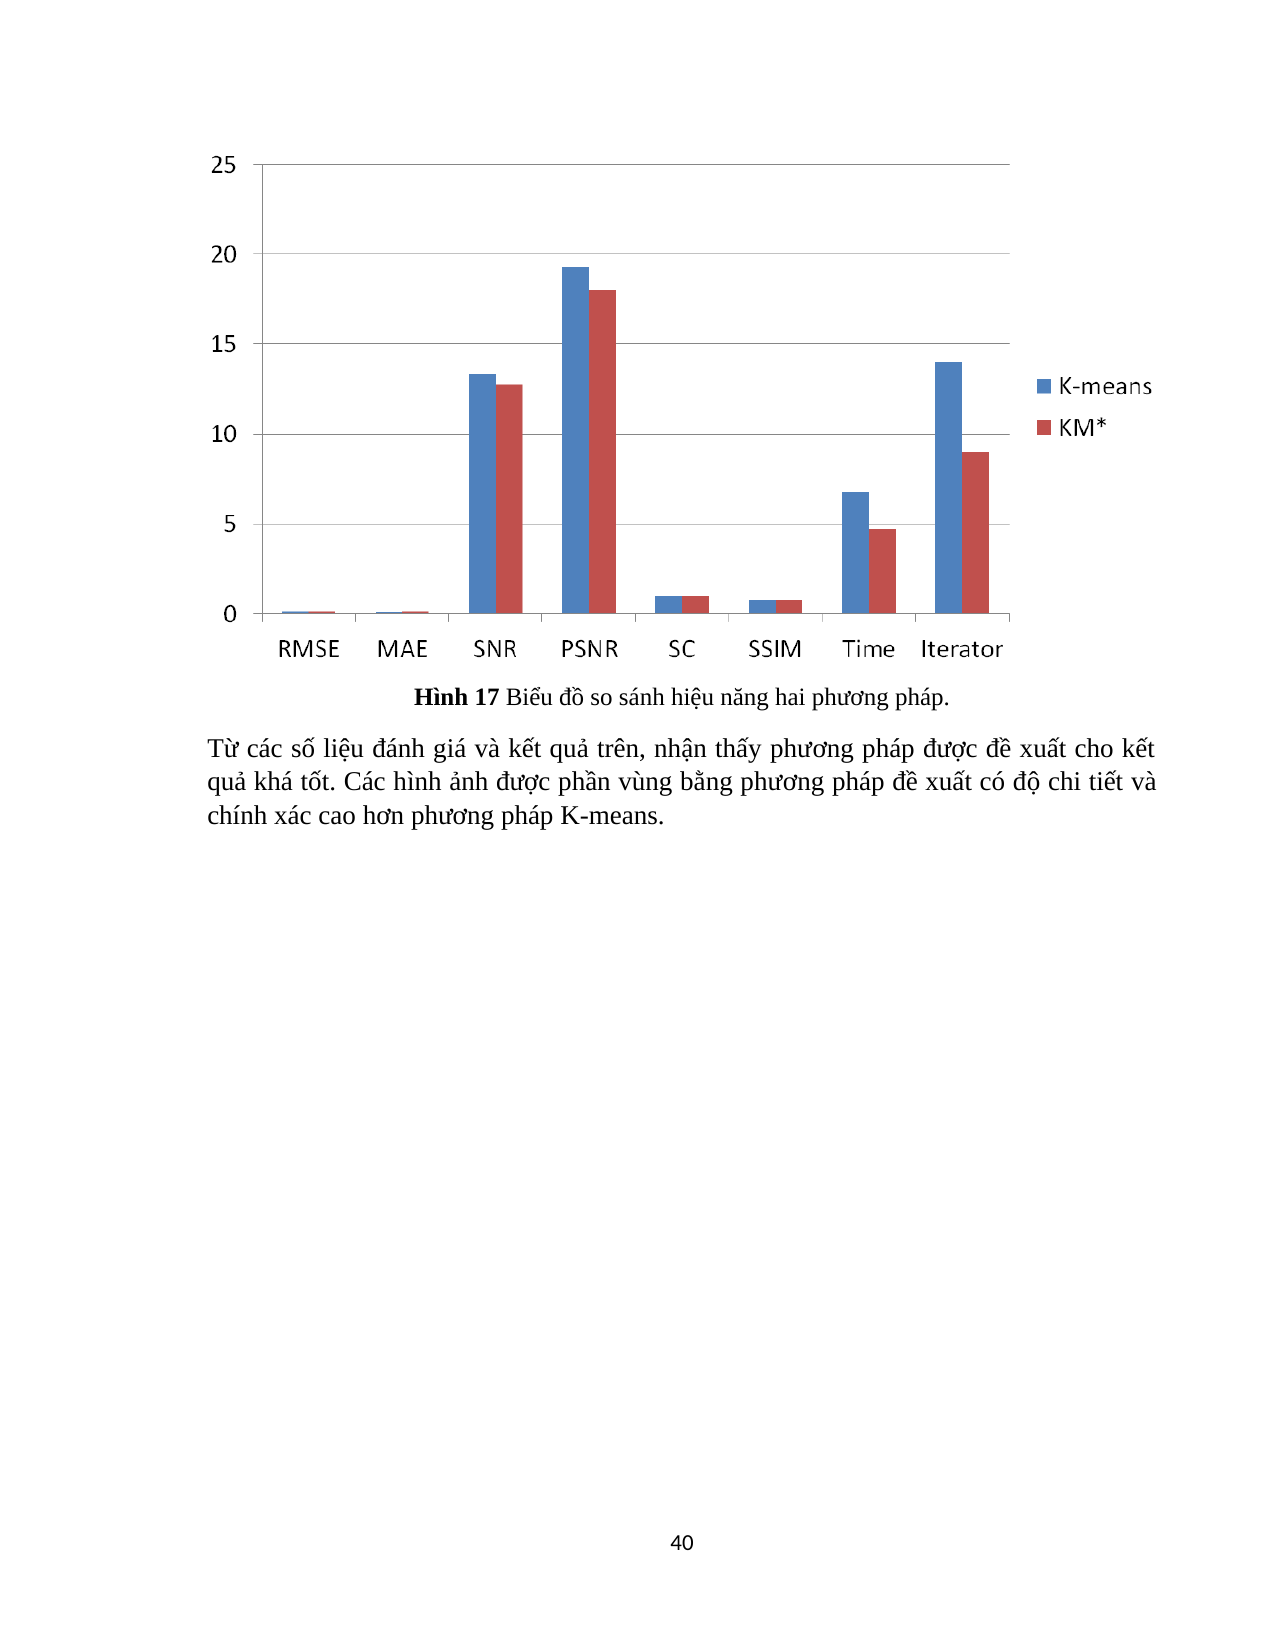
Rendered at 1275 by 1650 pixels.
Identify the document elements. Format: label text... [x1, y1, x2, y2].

text Từ các số liệu đánh giá và kết quả trên, nhận thấy phương pháp được đề xuất cho kết quả khá tốt. Các hình ảnh được phần vùng bằng phương pháp đề xuất có độ chi tiết và chính xác cao hơn phương pháp K-means. [207, 732, 1156, 830]
picture [207, 150, 1157, 664]
text Hình 17 Biểu đồ so sánh hiệu năng hai phương pháp. [207, 682, 1156, 711]
